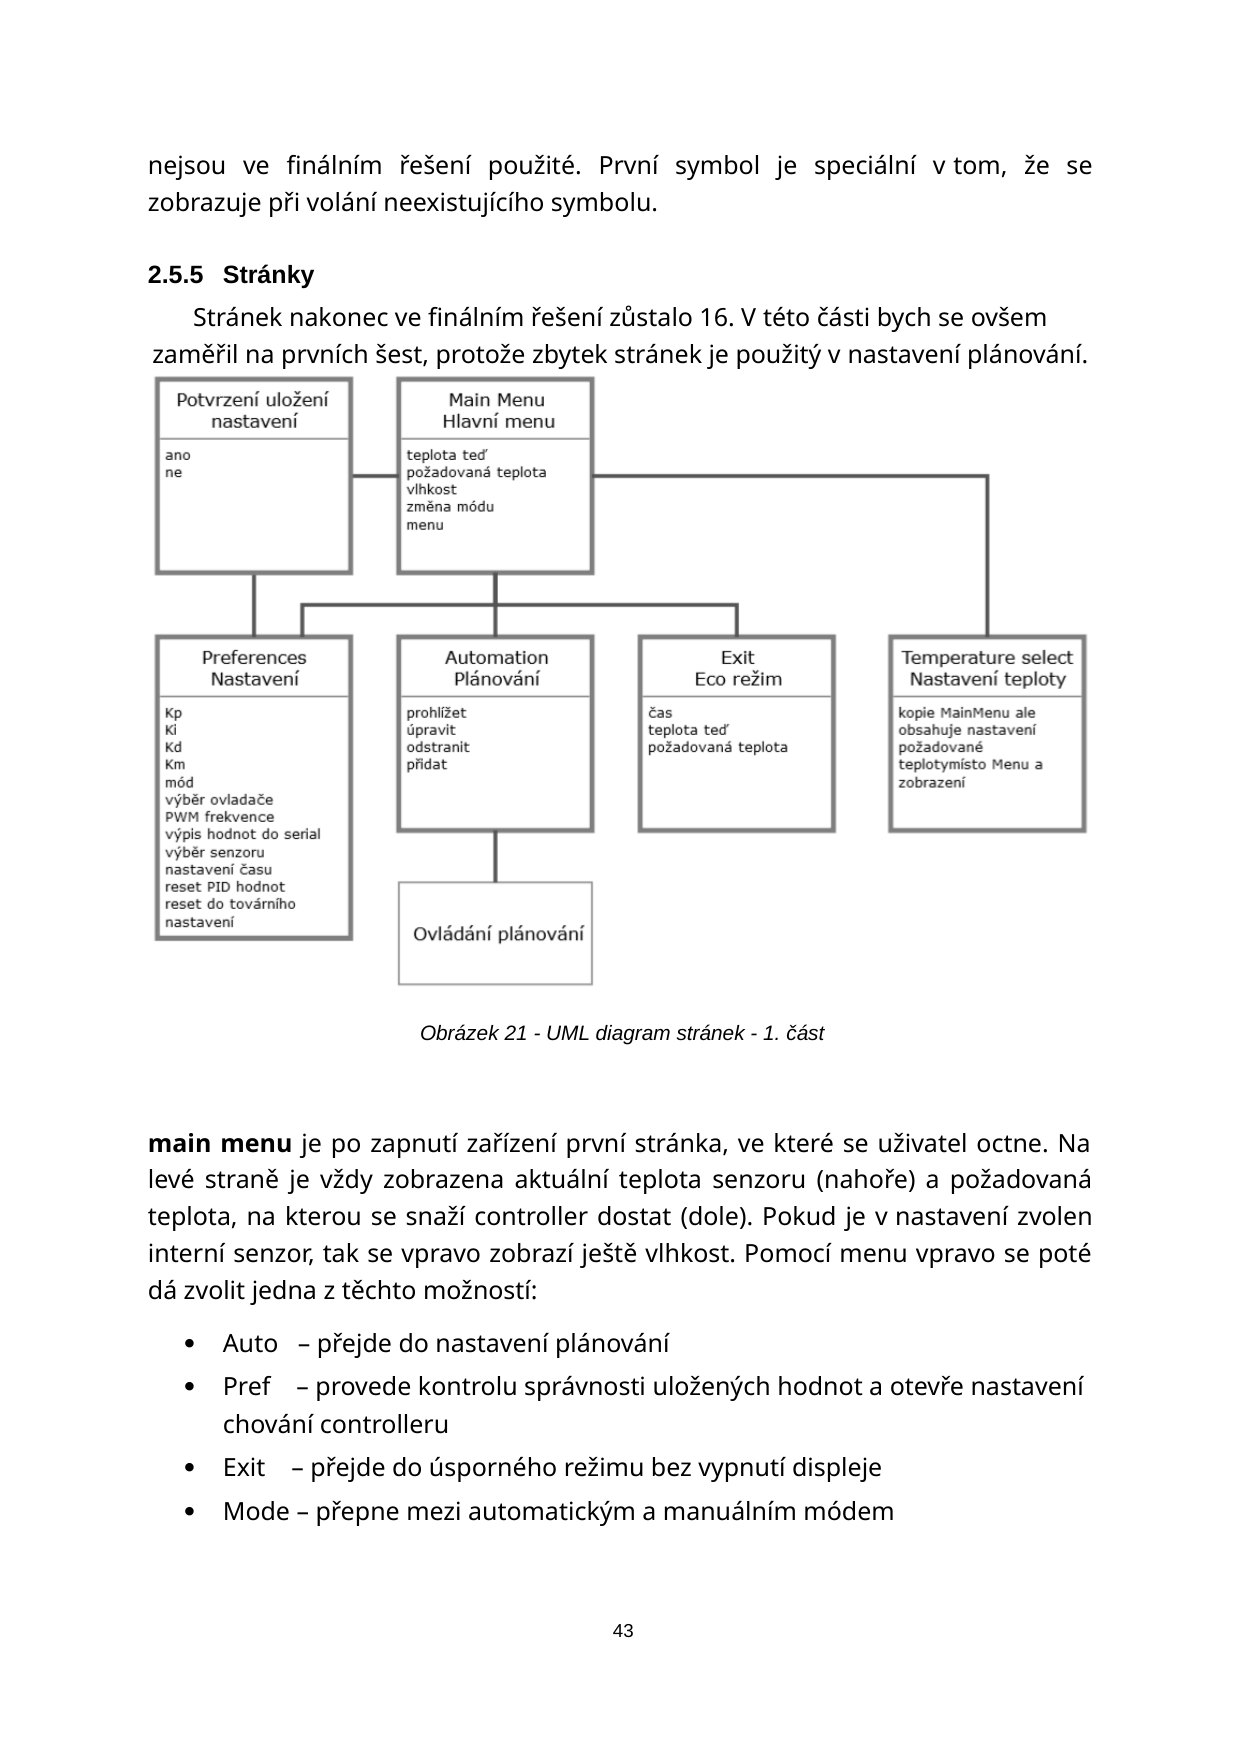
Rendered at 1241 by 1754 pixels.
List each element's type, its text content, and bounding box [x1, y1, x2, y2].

text Stránek nakonec ve finálním řešení zůstalo 16. V této části bych se ovšem zaměřil na prvních šest, protože zbytek stránek je použitý v nastavení plánování. [148, 300, 1093, 373]
list Mode – přepne mezi automatickým a manuálním módem [185, 1493, 1093, 1527]
text main menu je po zapnutí zařízení první stránka, ve které se uživatel octne. Na levé straně je vždy zobrazena aktuální teplota senzoru (nahoře) a požadovaná teplota, na kterou se snaží controller dostat (dole). Pokud je v nastavení zvolen interní senzor, tak se vpravo zobrazí ještě vlhkost. Pomocí menu vpravo se poté dá zvolit jedna z těchto možností: [148, 1125, 1093, 1306]
subtitle Stránky [148, 259, 1093, 288]
picture [147, 373, 1093, 997]
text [148, 148, 1093, 218]
list Pref – provede kontrolu správnosti uložených hodnot a otevře nastavení chování controlleru [185, 1369, 1093, 1441]
list Exit – přejde do úsporného režimu bez vypnutí displeje [185, 1450, 1093, 1484]
list Auto – přejde do nastavení plánování [185, 1326, 1093, 1360]
